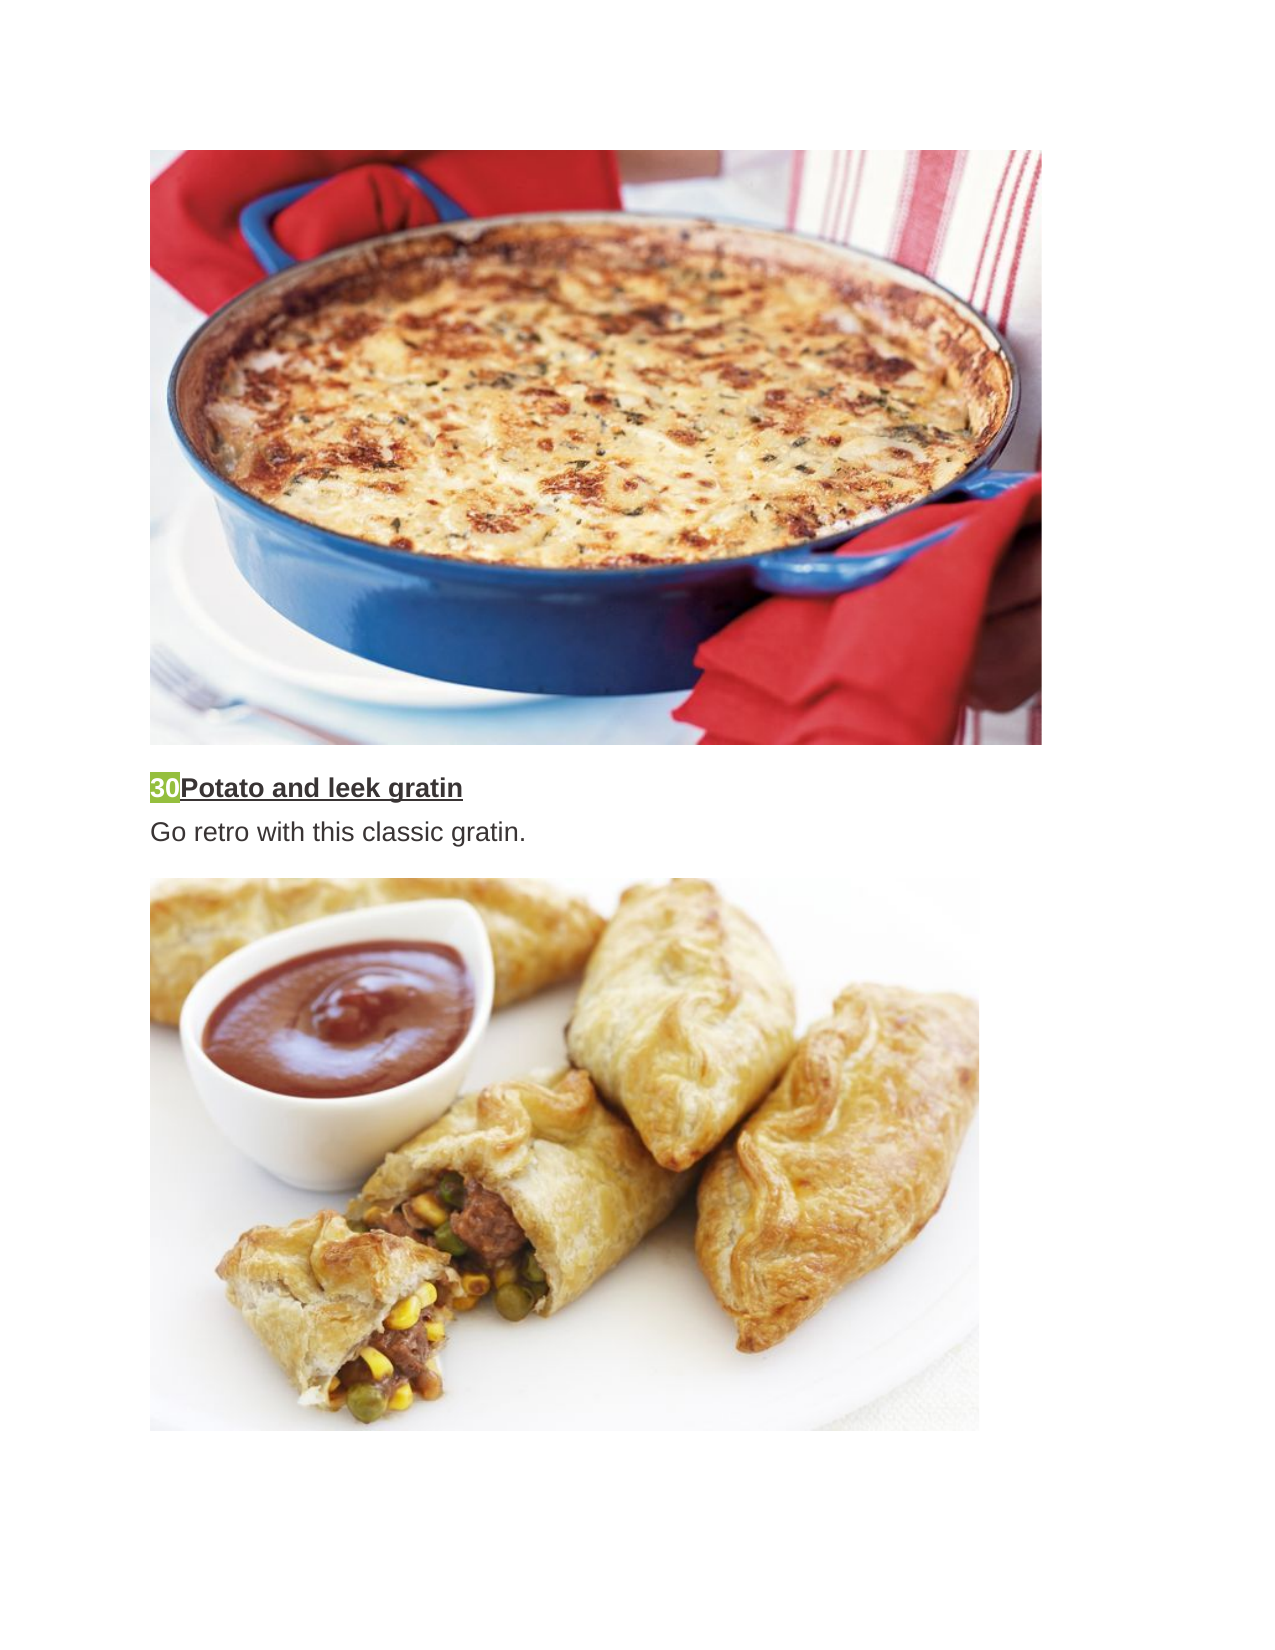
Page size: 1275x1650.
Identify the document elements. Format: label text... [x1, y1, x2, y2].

picture [150, 150, 1042, 745]
text Go retro with this classic gratin. [150, 816, 1125, 847]
picture [150, 878, 980, 1431]
subtitle 30Potato and leek gratin [180, 772, 1125, 803]
